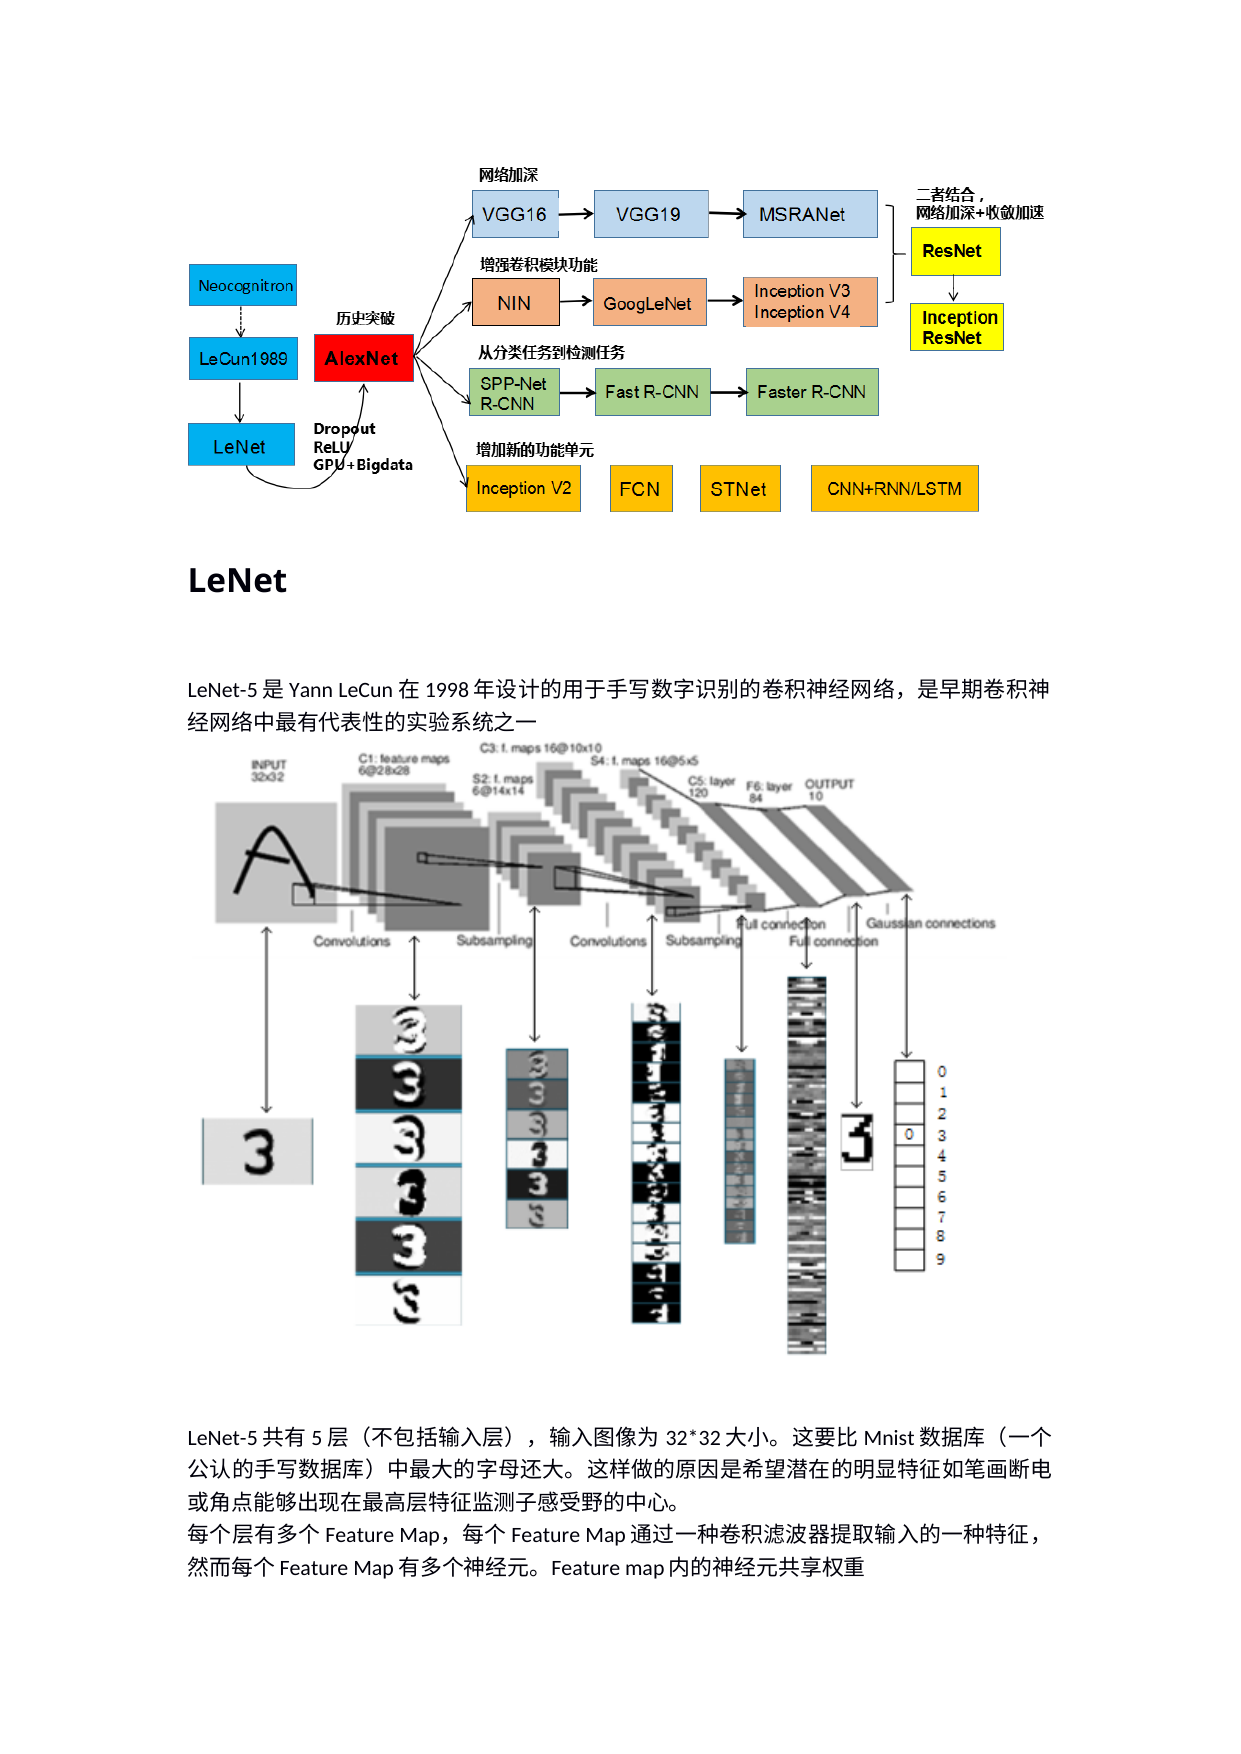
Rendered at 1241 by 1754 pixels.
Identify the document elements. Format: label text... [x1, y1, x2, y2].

picture [187, 736, 1019, 1373]
text LeNet-5共有5层（不包括输入层），输入图像为32*32大小。这要比Mnist数据库（一个公认的手写数据库）中最大的字母还大。这样做的原因是希望潜在的明显特征如笔画断电或角点能够出现在最高层特征监测子感受野的中心。 [187, 1419, 1053, 1517]
subtitle LeNet [187, 547, 1053, 612]
picture [187, 162, 1053, 512]
text LeNet-5是Yann LeCun在1998年设计的用于手写数字识别的卷积神经网络，是早期卷积神经网络中最有代表性的实验系统之一 [187, 672, 1053, 737]
text 每个层有多个Feature Map，每个Feature Map通过一种卷积滤波器提取输入的一种特征，然而每个Feature Map有多个神经元。Feature map内的神经元共享权重 [187, 1517, 1053, 1582]
